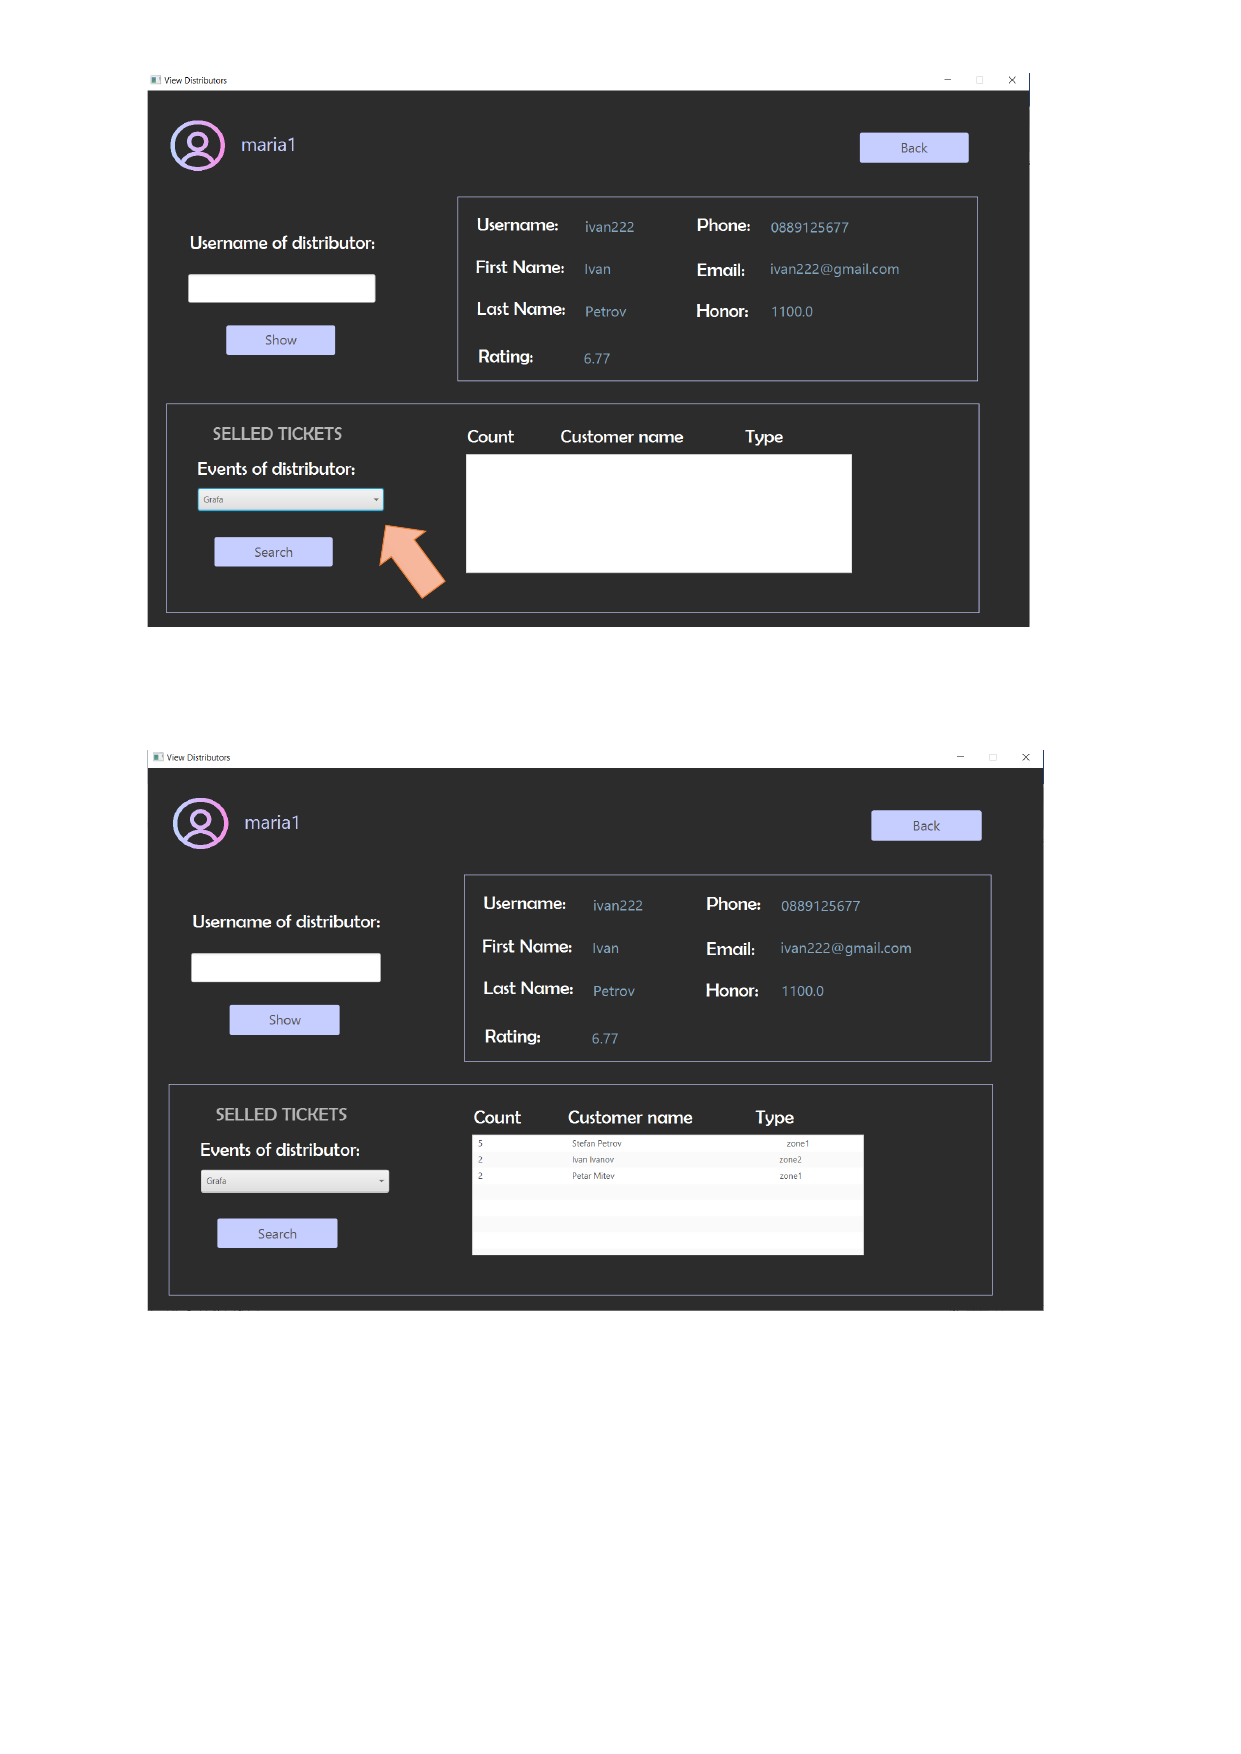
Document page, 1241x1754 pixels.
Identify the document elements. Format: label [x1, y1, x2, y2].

picture [147, 750, 1044, 1311]
picture [147, 73, 1030, 627]
